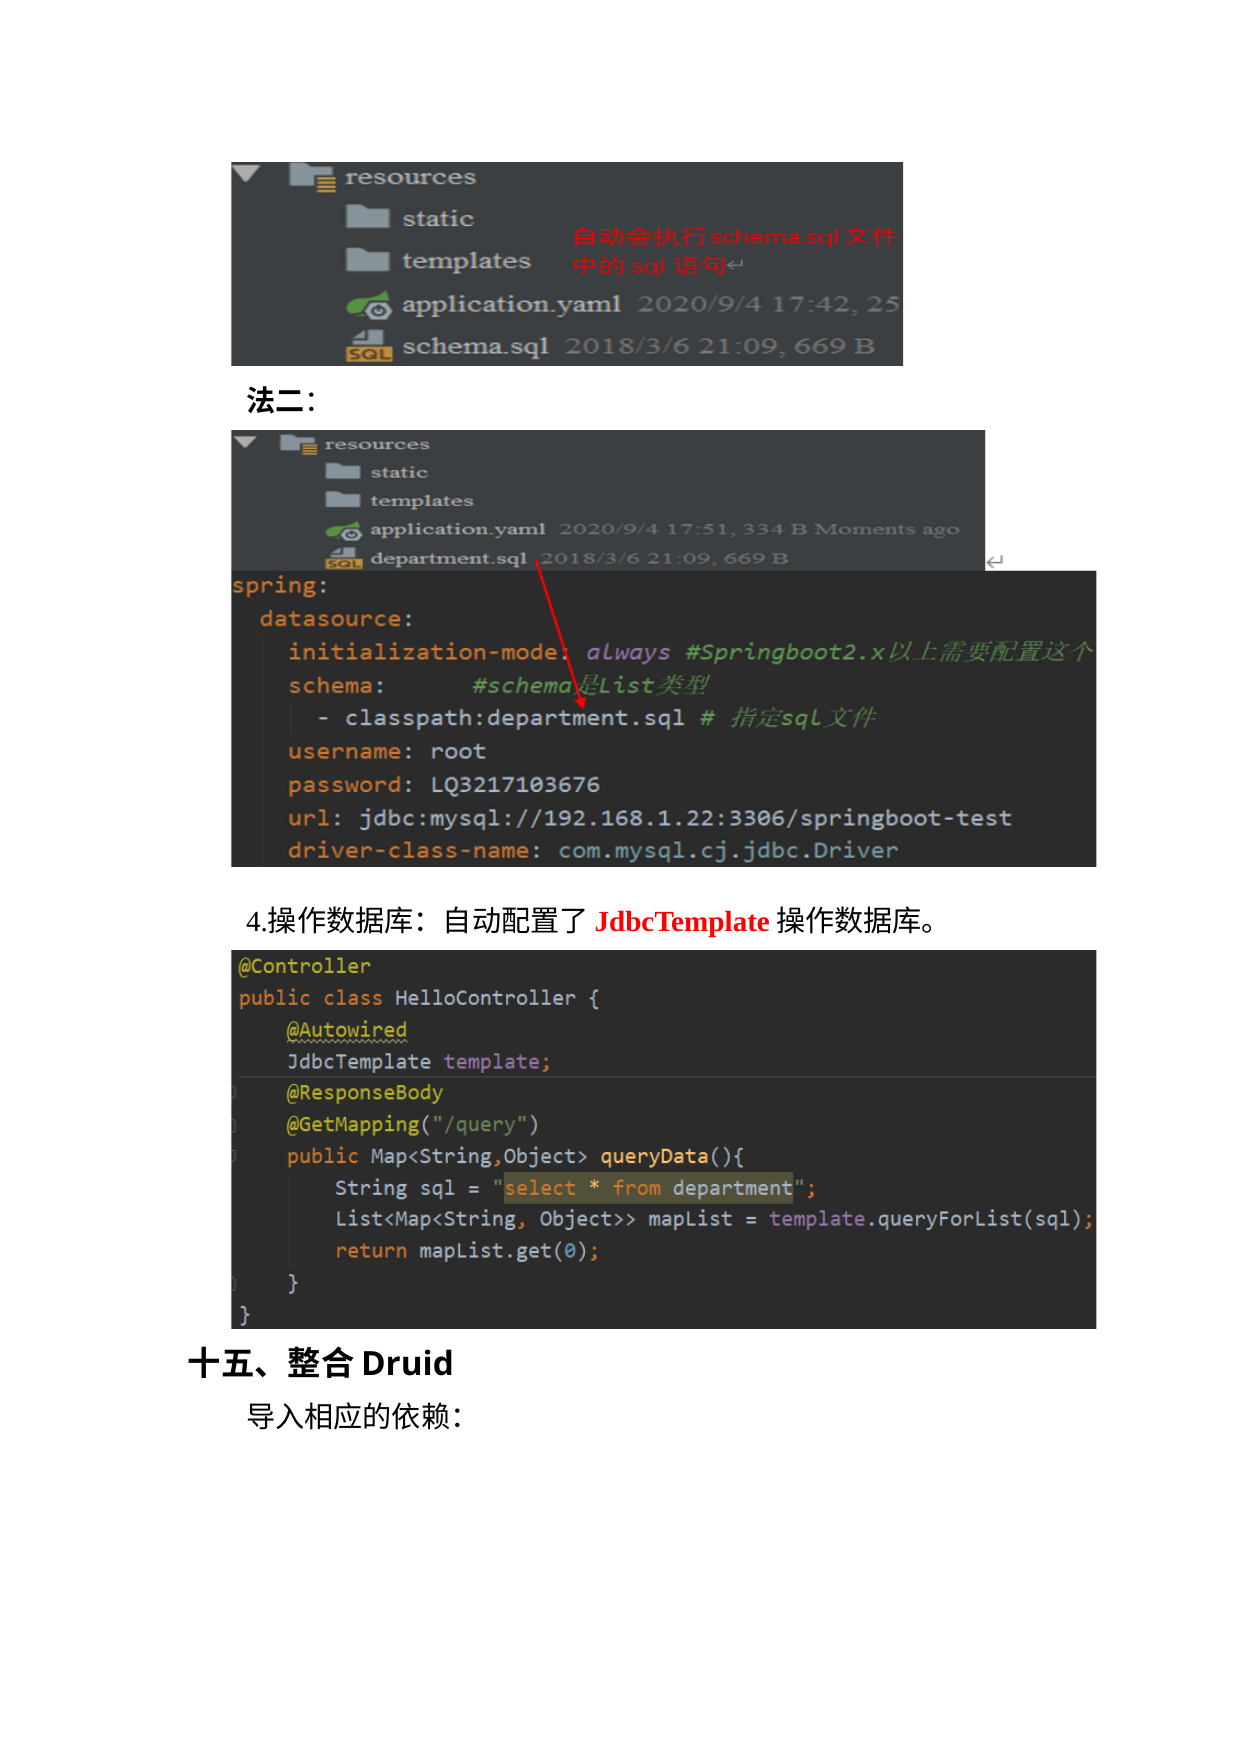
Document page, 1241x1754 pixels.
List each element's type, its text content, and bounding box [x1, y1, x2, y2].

text 导入相应的依赖： [187, 1393, 1053, 1436]
subtitle 十五、整合Druid [187, 1328, 1053, 1393]
picture [231, 162, 904, 366]
text 4.操作数据库：自动配置了JdbcTemplate操作数据库。 [187, 886, 1053, 951]
text 法二： [187, 366, 1053, 431]
picture [231, 950, 1097, 1329]
picture [231, 430, 1097, 867]
